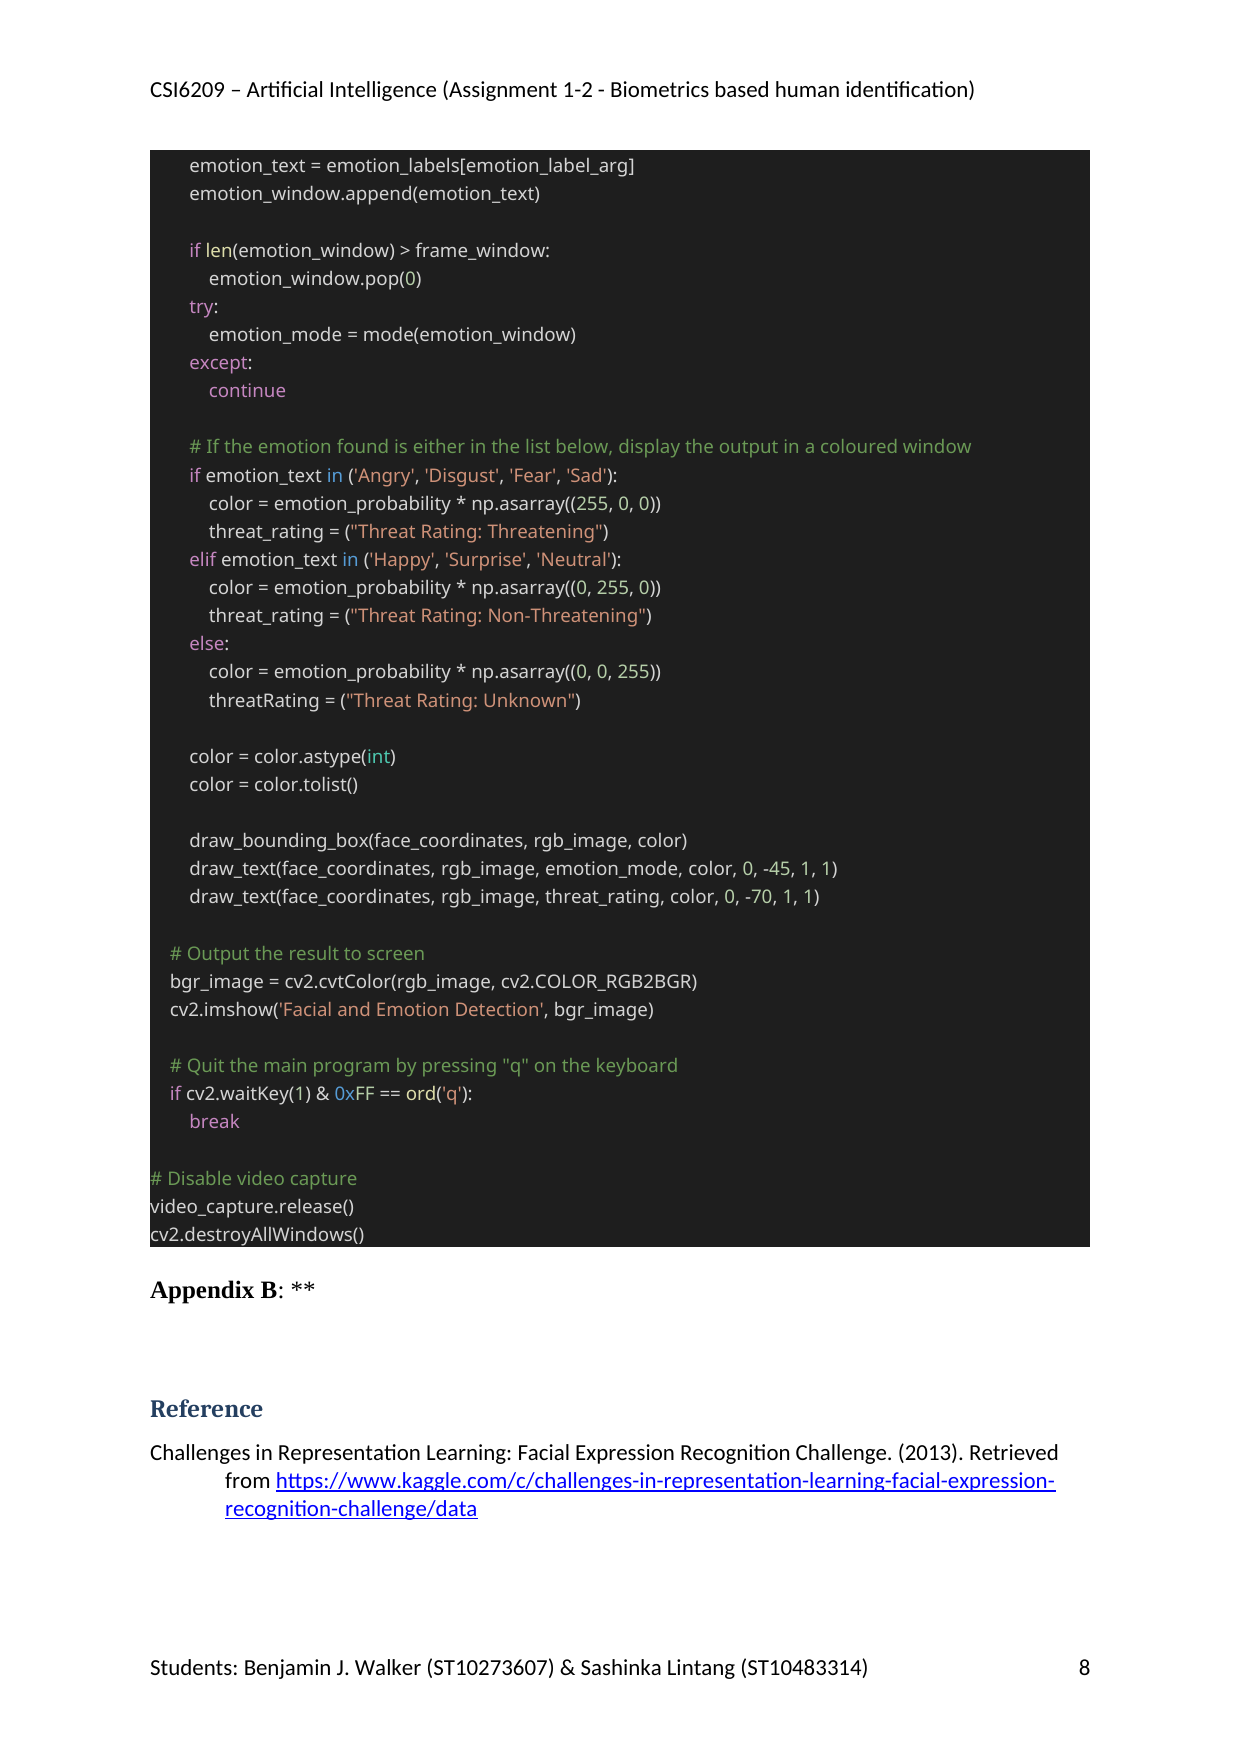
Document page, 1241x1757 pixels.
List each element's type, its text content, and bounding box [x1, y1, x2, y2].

text video_capture.release() [150, 1191, 1090, 1219]
text Appendix B: ** [150, 1276, 1090, 1304]
text cv2.destroyAllWindows() [150, 1219, 1090, 1247]
text emotion_mode = mode(emotion_window) [150, 319, 1090, 347]
text Challenges in Representation Learning: Facial Expression Recognition Challenge. (2013). Retrieved from https://www.kaggle.com/c/challenges-in-representation-learning-facial-expression-recognition-challenge/data [150, 1438, 1090, 1522]
text threatRating = ("Threat Rating: Unknown") [150, 684, 1090, 712]
text draw_text(face_coordinates, rgb_image, threat_rating, color, 0, -70, 1, 1) [150, 881, 1090, 909]
text color = emotion_probability * np.asarray((255, 0, 0)) [150, 487, 1090, 516]
text draw_bounding_box(face_coordinates, rgb_image, color) [150, 825, 1090, 853]
text emotion_window.pop(0) [150, 262, 1090, 291]
text break [150, 1106, 1090, 1134]
text color = emotion_probability * np.asarray((0, 255, 0)) [150, 572, 1090, 600]
text continue [150, 375, 1090, 403]
text except: [150, 347, 1090, 375]
text emotion_text = emotion_labels[emotion_label_arg] [150, 150, 1090, 178]
text color = color.tolist() [150, 769, 1090, 797]
text if cv2.waitKey(1) & 0xFF == ord('q'): [150, 1078, 1090, 1106]
text cv2.imshow('Facial and Emotion Detection', bgr_image) [150, 994, 1090, 1022]
text elif emotion_text in ('Happy', 'Surprise', 'Neutral'): [150, 544, 1090, 572]
text emotion_window.append(emotion_text) [150, 178, 1090, 206]
text try: [150, 291, 1090, 319]
text # If the emotion found is either in the list below, display the output in a coloured window [150, 431, 1090, 459]
text threat_rating = ("Threat Rating: Non-Threatening") [150, 600, 1090, 628]
text color = emotion_probability * np.asarray((0, 0, 255)) [150, 656, 1090, 684]
text color = color.astype(int) [150, 741, 1090, 769]
text if len(emotion_window) > frame_window: [150, 234, 1090, 262]
text draw_text(face_coordinates, rgb_image, emotion_mode, color, 0, -45, 1, 1) [150, 853, 1090, 881]
text threat_rating = ("Threat Rating: Threatening") [150, 516, 1090, 544]
text bgr_image = cv2.cvtColor(rgb_image, cv2.COLOR_RGB2BGR) [150, 966, 1090, 994]
text # Disable video capture [150, 1162, 1090, 1191]
text # Output the result to screen [150, 937, 1090, 966]
subtitle Reference [150, 1395, 1090, 1423]
text if emotion_text in ('Angry', 'Disgust', 'Fear', 'Sad'): [150, 459, 1090, 487]
text # Quit the main program by pressing "q" on the keyboard [150, 1050, 1090, 1078]
text else: [150, 628, 1090, 656]
